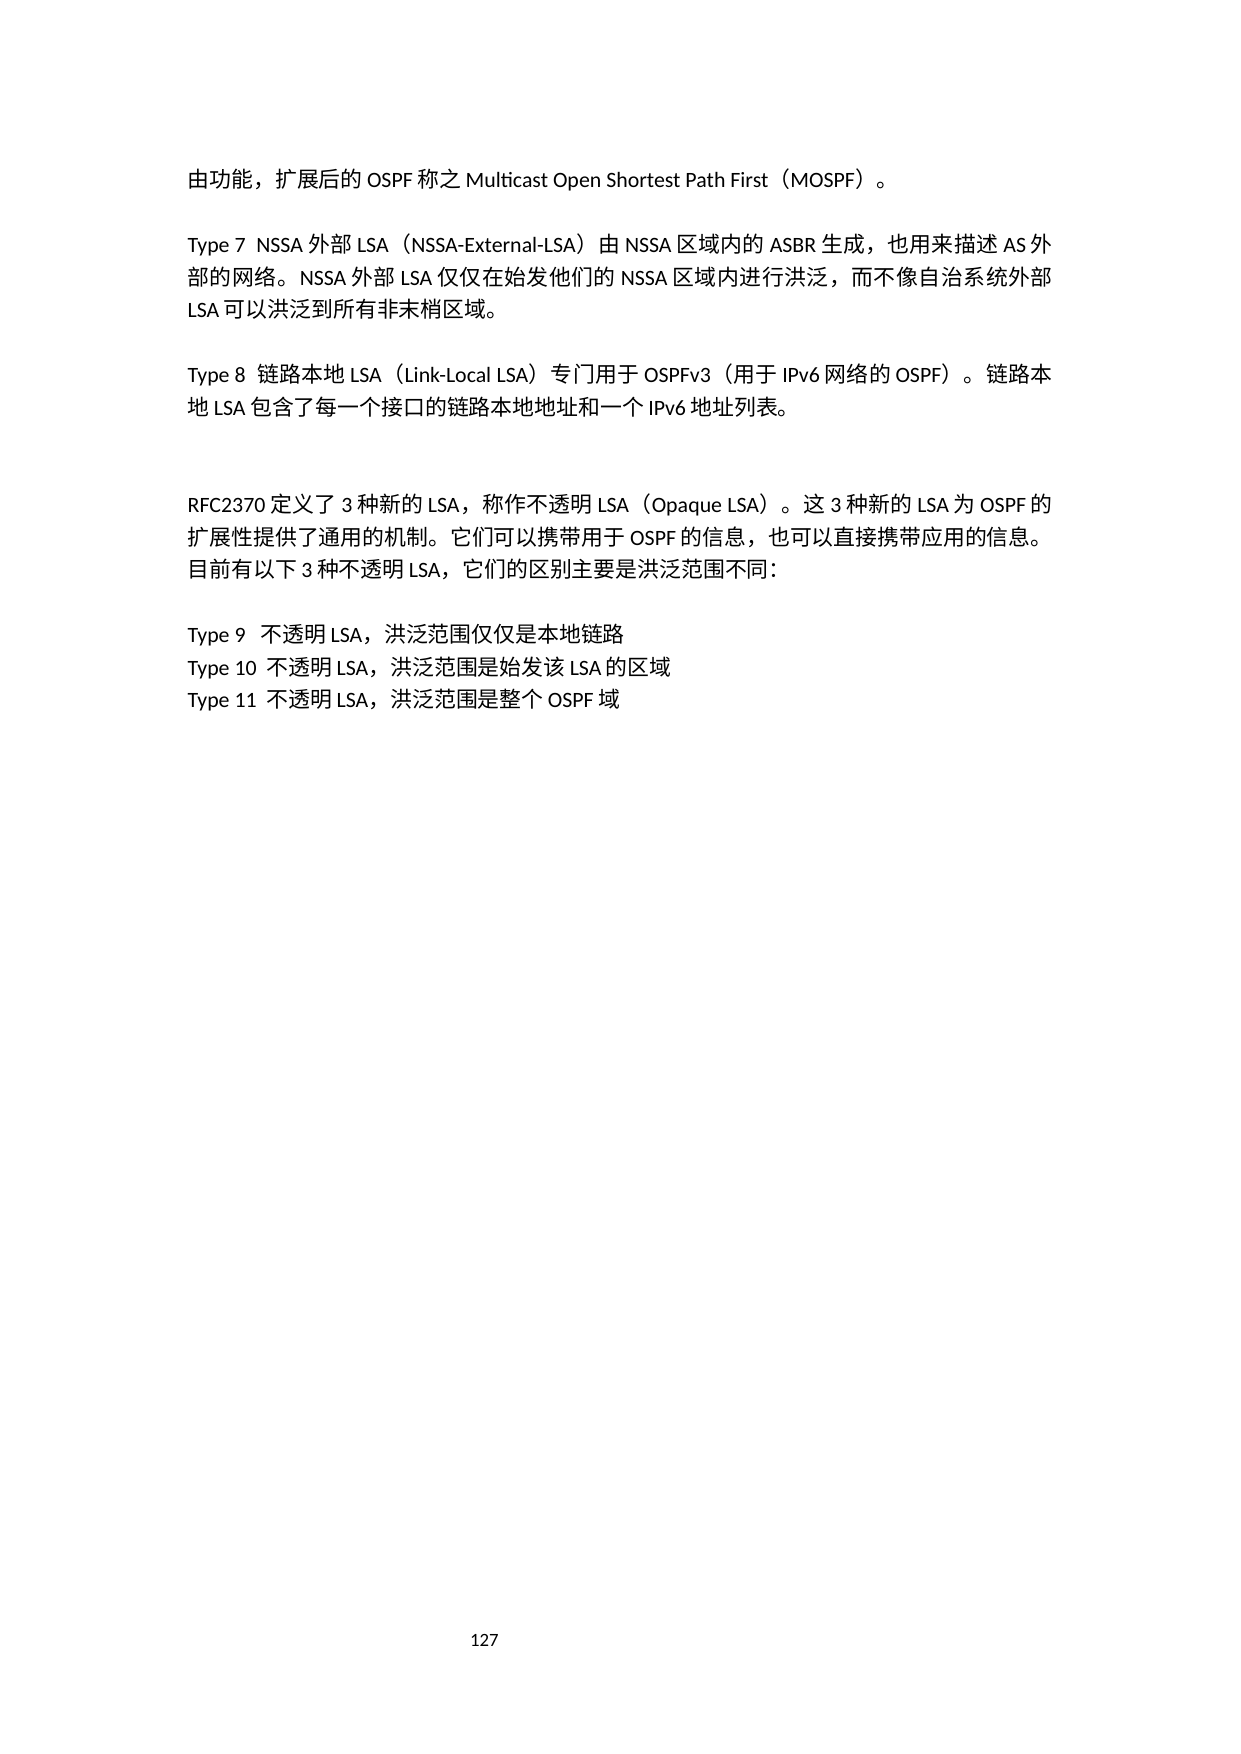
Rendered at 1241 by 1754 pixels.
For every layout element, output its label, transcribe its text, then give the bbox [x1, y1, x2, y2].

text Type 7 NSSA外部LSA（NSSA-External-LSA）由NSSA区域内的ASBR生成，也用来描述AS外部的网络。NSSA外部LSA仅仅在始发他们的NSSA区域内进行洪泛，而不像自治系统外部LSA可以洪泛到所有非末梢区域。 [187, 227, 1053, 324]
text Type 8 链路本地LSA（Link-Local LSA）专门用于OSPFv3（用于IPv6网络的OSPF）。链路本地LSA包含了每一个接口的链路本地地址和一个IPv6地址列表。 [187, 357, 1053, 422]
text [187, 162, 1053, 194]
text Type 10 不透明LSA，洪泛范围是始发该LSA的区域 [187, 649, 1053, 682]
text RFC2370定义了3种新的LSA，称作不透明LSA（Opaque LSA）。这3种新的LSA为OSPF的扩展性提供了通用的机制。它们可以携带用于OSPF的信息，也可以直接携带应用的信息。 目前有以下3种不透明LSA，它们的区别主要是洪泛范围不同： [187, 487, 1053, 584]
text Type 9 不透明LSA，洪泛范围仅仅是本地链路 [187, 617, 1053, 649]
text Type 11 不透明LSA，洪泛范围是整个OSPF域 [187, 682, 1053, 714]
